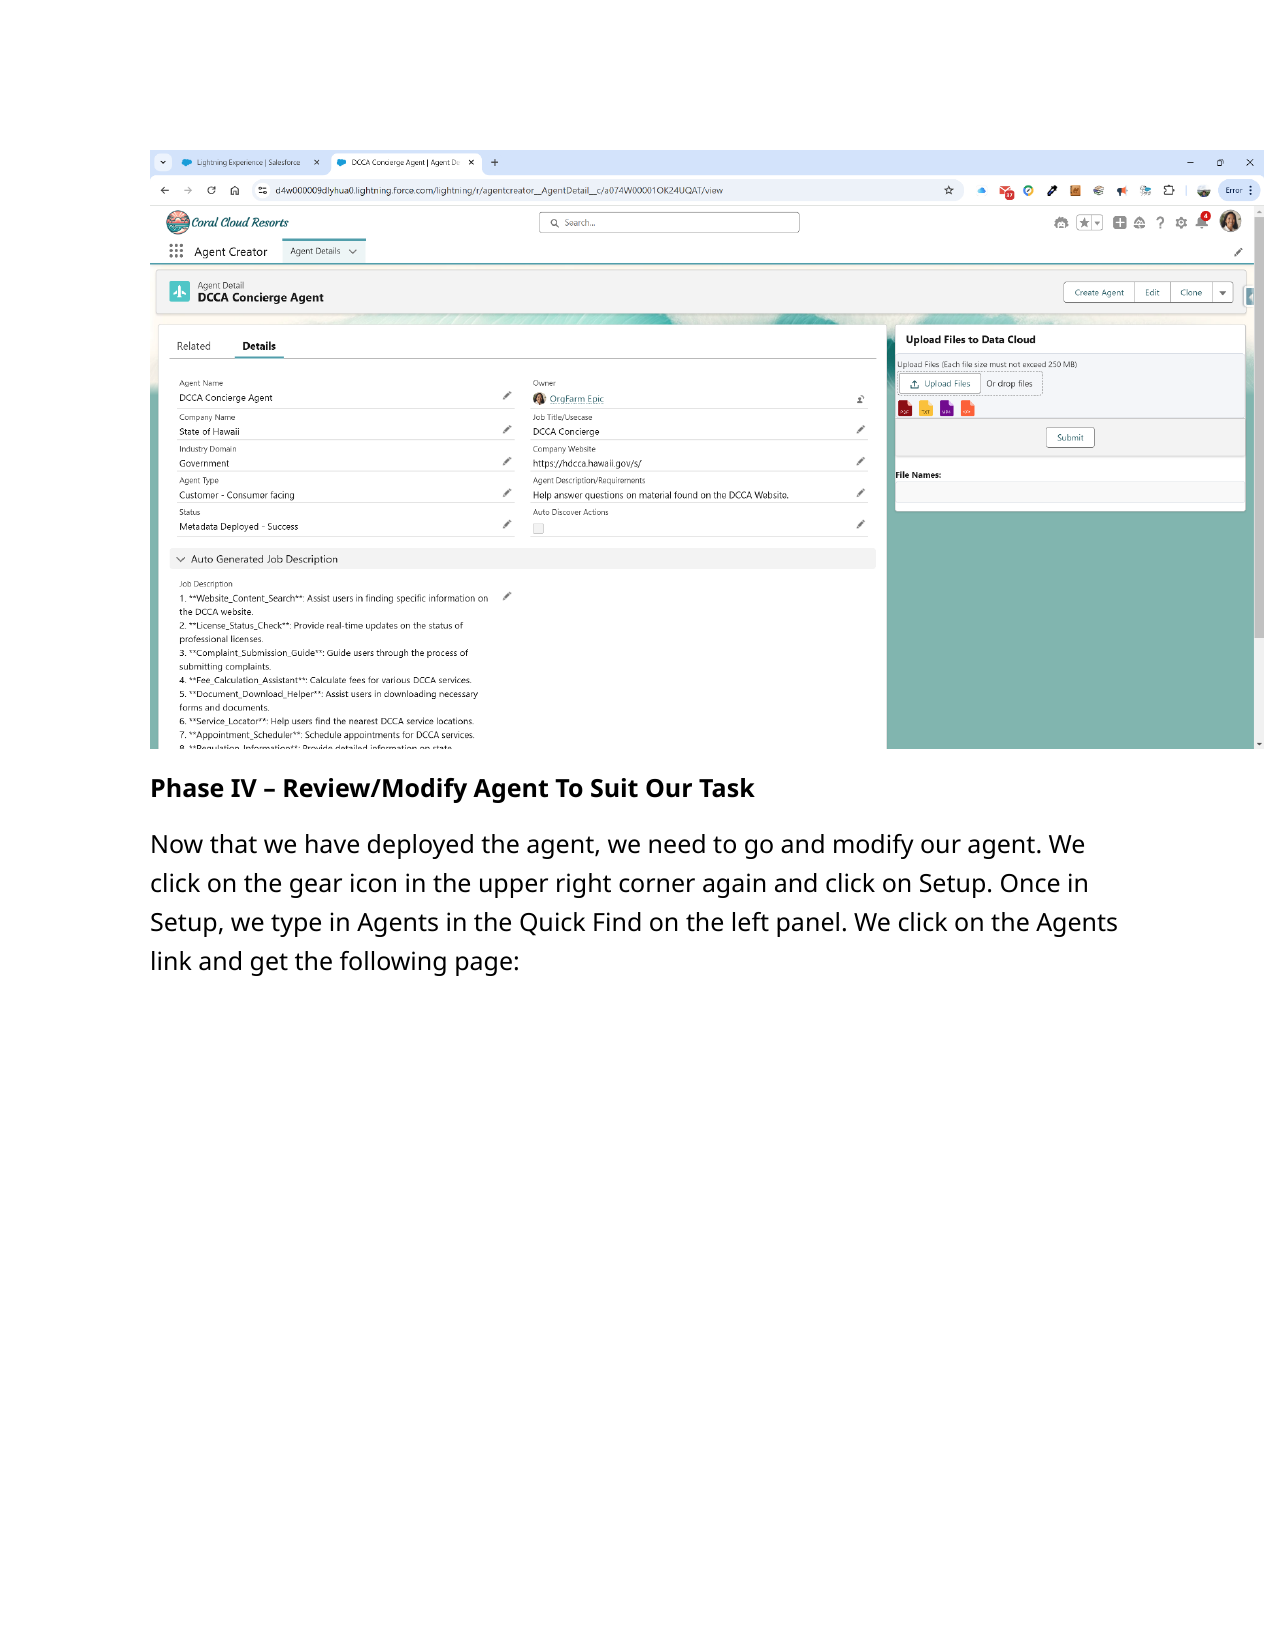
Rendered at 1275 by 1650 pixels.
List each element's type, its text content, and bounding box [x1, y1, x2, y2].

text Phase IV – Review/Modify Agent To Suit Our Task [150, 771, 1125, 804]
text Now that we have deployed the agent, we need to go and modify our agent. We click on the gear icon in the upper right corner again and click on Setup. Once in Setup, we type in Agents in the Quick Find on the left panel. We click on the Agents link and get the following page: [150, 826, 1125, 978]
picture [150, 150, 1264, 749]
